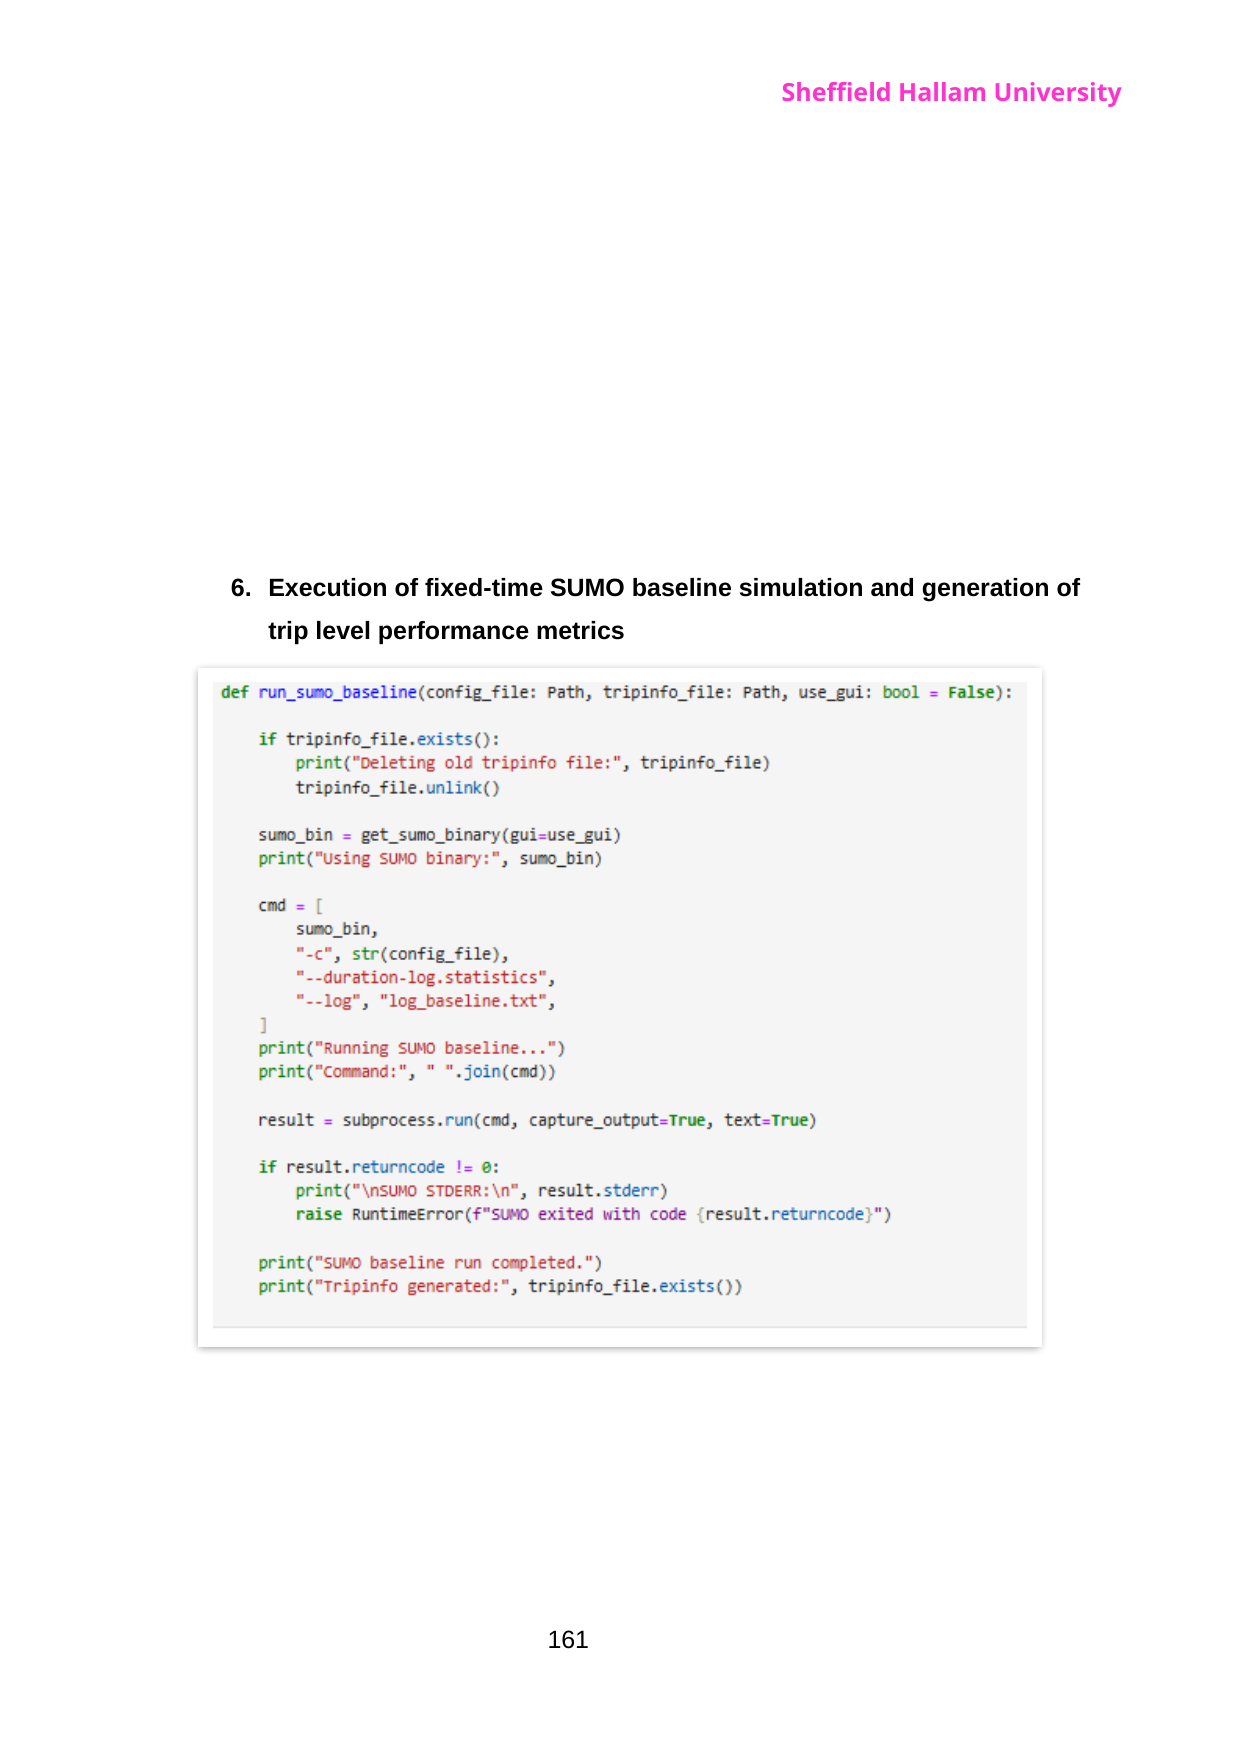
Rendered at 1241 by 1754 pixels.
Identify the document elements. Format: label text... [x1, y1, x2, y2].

picture [213, 682, 1027, 1332]
list Execution of fixed-time SUMO baseline simulation and generation of trip level performance metrics [231, 573, 1122, 644]
